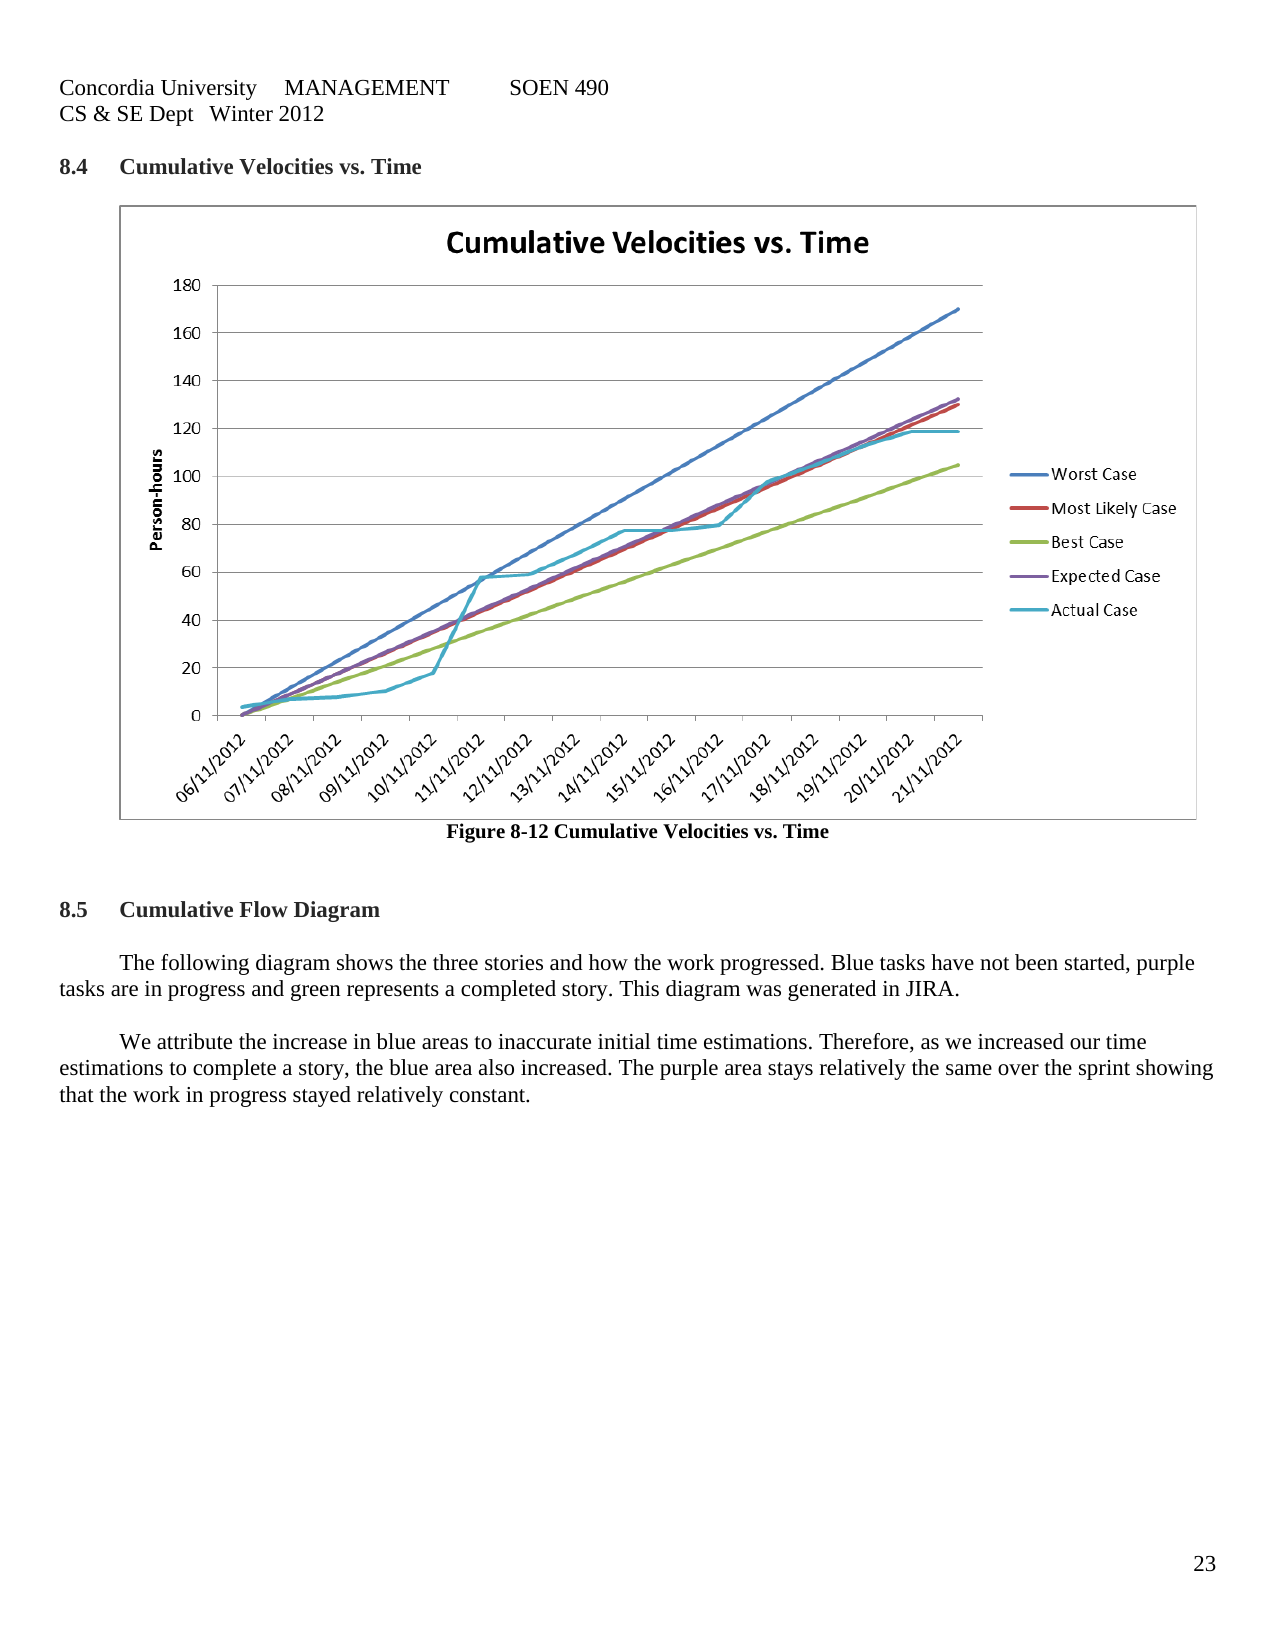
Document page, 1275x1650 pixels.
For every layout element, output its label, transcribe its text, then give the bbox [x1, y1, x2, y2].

text The following diagram shows the three stories and how the work progressed. Blue tasks have not been started, purple tasks are in progress and green represents a completed story. This diagram was generated in JIRA. [59, 949, 1216, 1002]
picture [119, 205, 1197, 820]
subtitle Cumulative Flow Diagram [59, 896, 1216, 922]
text We attribute the increase in blue areas to inaccurate initial time estimations. Therefore, as we increased our time estimations to complete a story, the blue area also increased. The purple area stays relatively the same over the sprint showing that the work in progress stayed relatively constant. [59, 1028, 1216, 1107]
subtitle Cumulative Velocities vs. Time [59, 153, 1216, 179]
